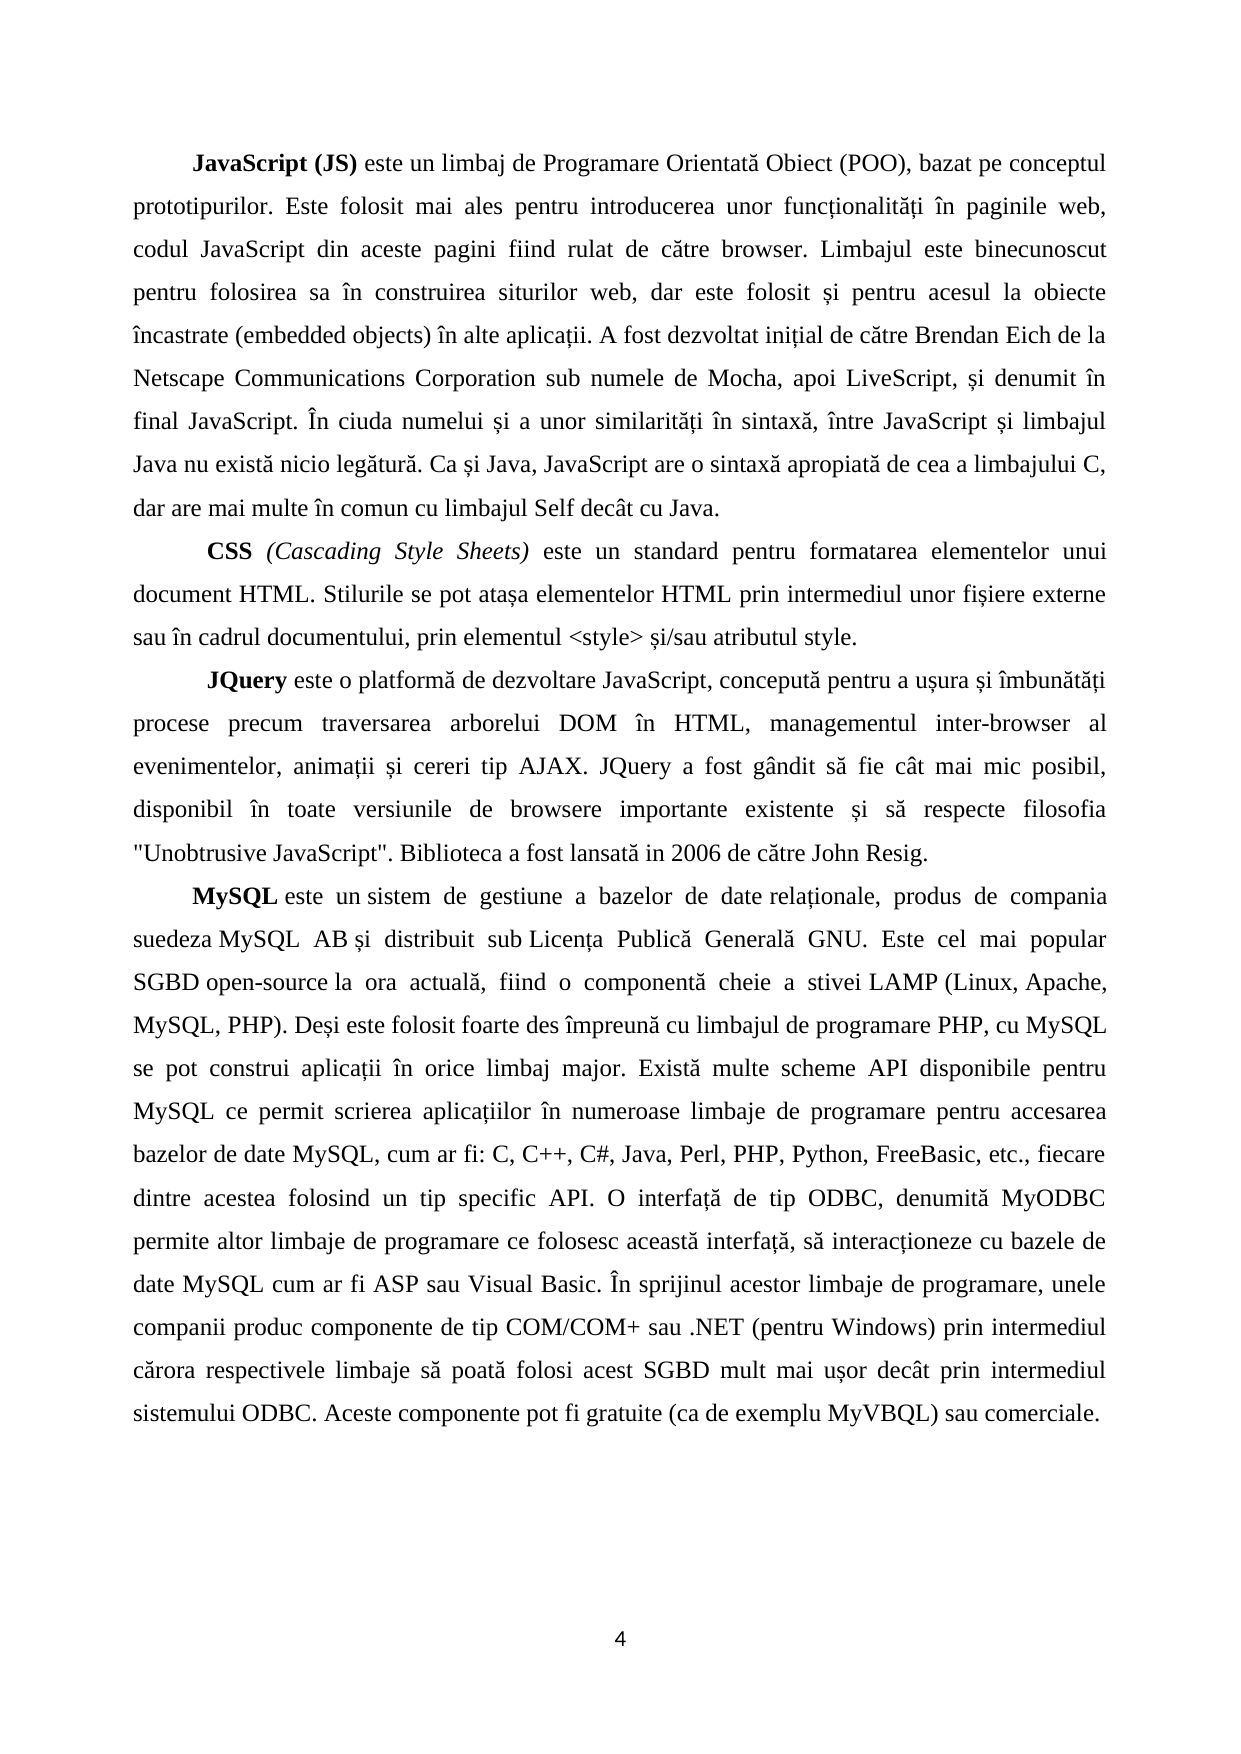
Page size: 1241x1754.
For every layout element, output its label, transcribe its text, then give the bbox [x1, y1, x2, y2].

text MySQL este un sistem de gestiune a bazelor de date relaționale, produs de compania suedeza MySQL AB și distribuit sub Licența Publică Generală GNU. Este cel mai popular SGBD open-source la ora actuală, fiind o componentă cheie a stivei LAMP (Linux, Apache, MySQL, PHP). Deși este folosit foarte des împreună cu limbajul de programare PHP, cu MySQL se pot construi aplicații în orice limbaj major. Există multe scheme API disponibile pentru MySQL ce permit scrierea aplicațiilor în numeroase limbaje de programare pentru accesarea bazelor de date MySQL, cum ar fi: C, C++, C#, Java, Perl, PHP, Python, FreeBasic, etc., fiecare dintre acestea folosind un tip specific API. O interfață de tip ODBC, denumită MyODBC permite altor limbaje de programare ce folosesc această interfață, să interacționeze cu bazele de date MySQL cum ar fi ASP sau Visual Basic. În sprijinul acestor limbaje de programare, unele companii produc componente de tip COM/COM+ sau .NET (pentru Windows) prin intermediul cărora respectivele limbaje să poată folosi acest SGBD mult mai ușor decât prin intermediul sistemului ODBC. Aceste componente pot fi gratuite (ca de exemplu MyVBQL) sau comerciale. [133, 881, 1107, 1427]
text JQuery este o platformă de dezvoltare JavaScript, concepută pentru a ușura și îmbunătăți procese precum traversarea arborelui DOM în HTML, managementul inter-browser al evenimentelor, animații și cereri tip AJAX. JQuery a fost gândit să fie cât mai mic posibil, disponibil în toate versiunile de browsere importante existente și să respecte filosofia "Unobtrusive JavaScript". Biblioteca a fost lansată in 2006 de către John Resig. [133, 665, 1107, 866]
text CSS (Cascading Style Sheets) este un standard pentru formatarea elementelor unui document HTML. Stilurile se pot atașa elementelor HTML prin intermediul unor fișiere externe sau în cadrul documentului, prin elementul <style> și/sau atributul style. [133, 536, 1107, 651]
text JavaScript (JS) este un limbaj de Programare Orientată Obiect (POO), bazat pe conceptul prototipurilor. Este folosit mai ales pentru introducerea unor funcționalități în paginile web, codul JavaScript din aceste pagini fiind rulat de către browser. Limbajul este binecunoscut pentru folosirea sa în construirea siturilor web, dar este folosit și pentru acesul la obiecte încastrate (embedded objects) în alte aplicații. A fost dezvoltat inițial de către Brendan Eich de la Netscape Communications Corporation sub numele de Mocha, apoi LiveScript, și denumit în final JavaScript. În ciuda numelui și a unor similarități în sintaxă, între JavaScript și limbajul Java nu există nicio legătură. Ca și Java, JavaScript are o sintaxă apropiată de cea a limbajului C, dar are mai multe în comun cu limbajul Self decât cu Java. [133, 148, 1107, 521]
